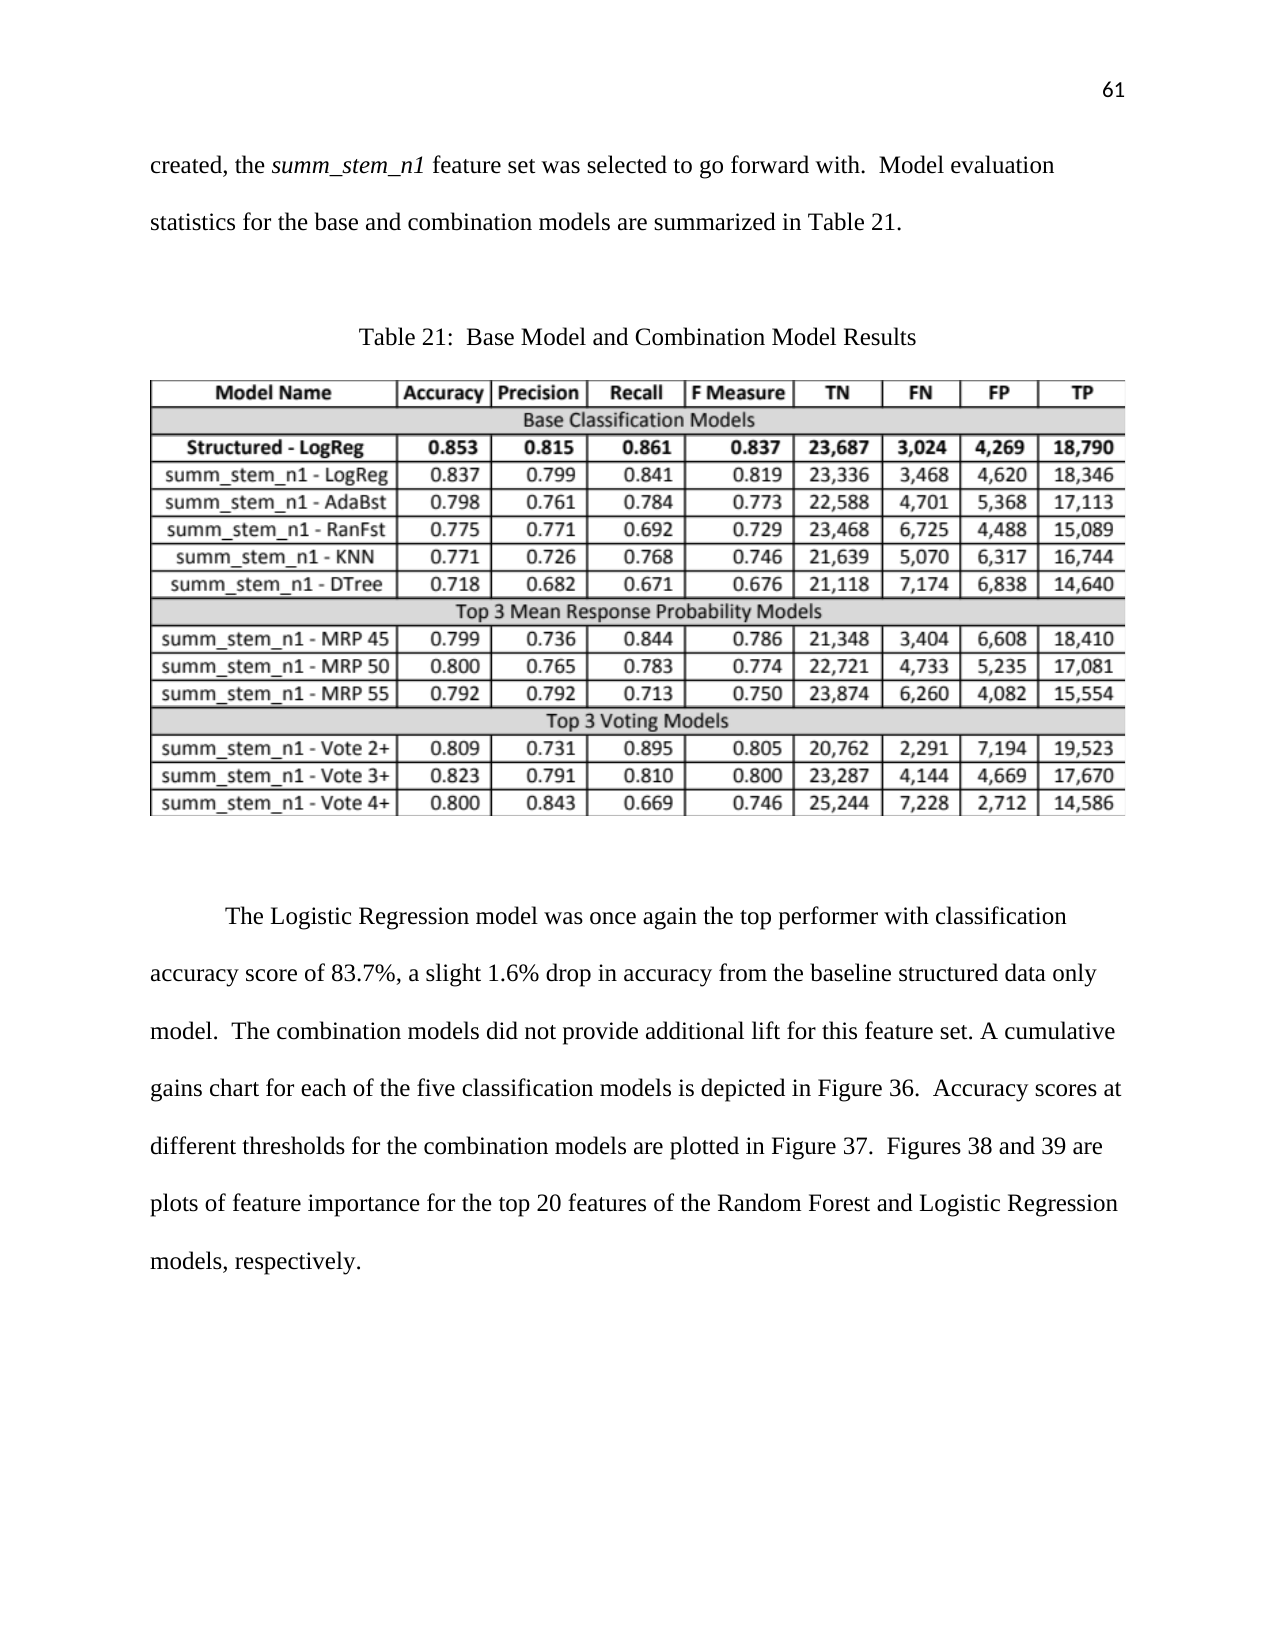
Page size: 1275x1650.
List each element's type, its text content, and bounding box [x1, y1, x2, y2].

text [150, 150, 1125, 236]
text The Logistic Regression model was once again the top performer with classification accuracy score of 83.7%, a slight 1.6% drop in accuracy from the baseline structured data only model. The combination models did not provide additional lift for this feature set. A cumulative gains chart for each of the five classification models is depicted in Figure 36. Accuracy scores at different thresholds for the combination models are plotted in Figure 37. Figures 38 and 39 are plots of feature importance for the top 20 features of the Random Forest and Logistic Regression models, respectively. [150, 901, 1125, 1274]
text Table 21: Base Model and Combination Model Results [150, 322, 1125, 351]
